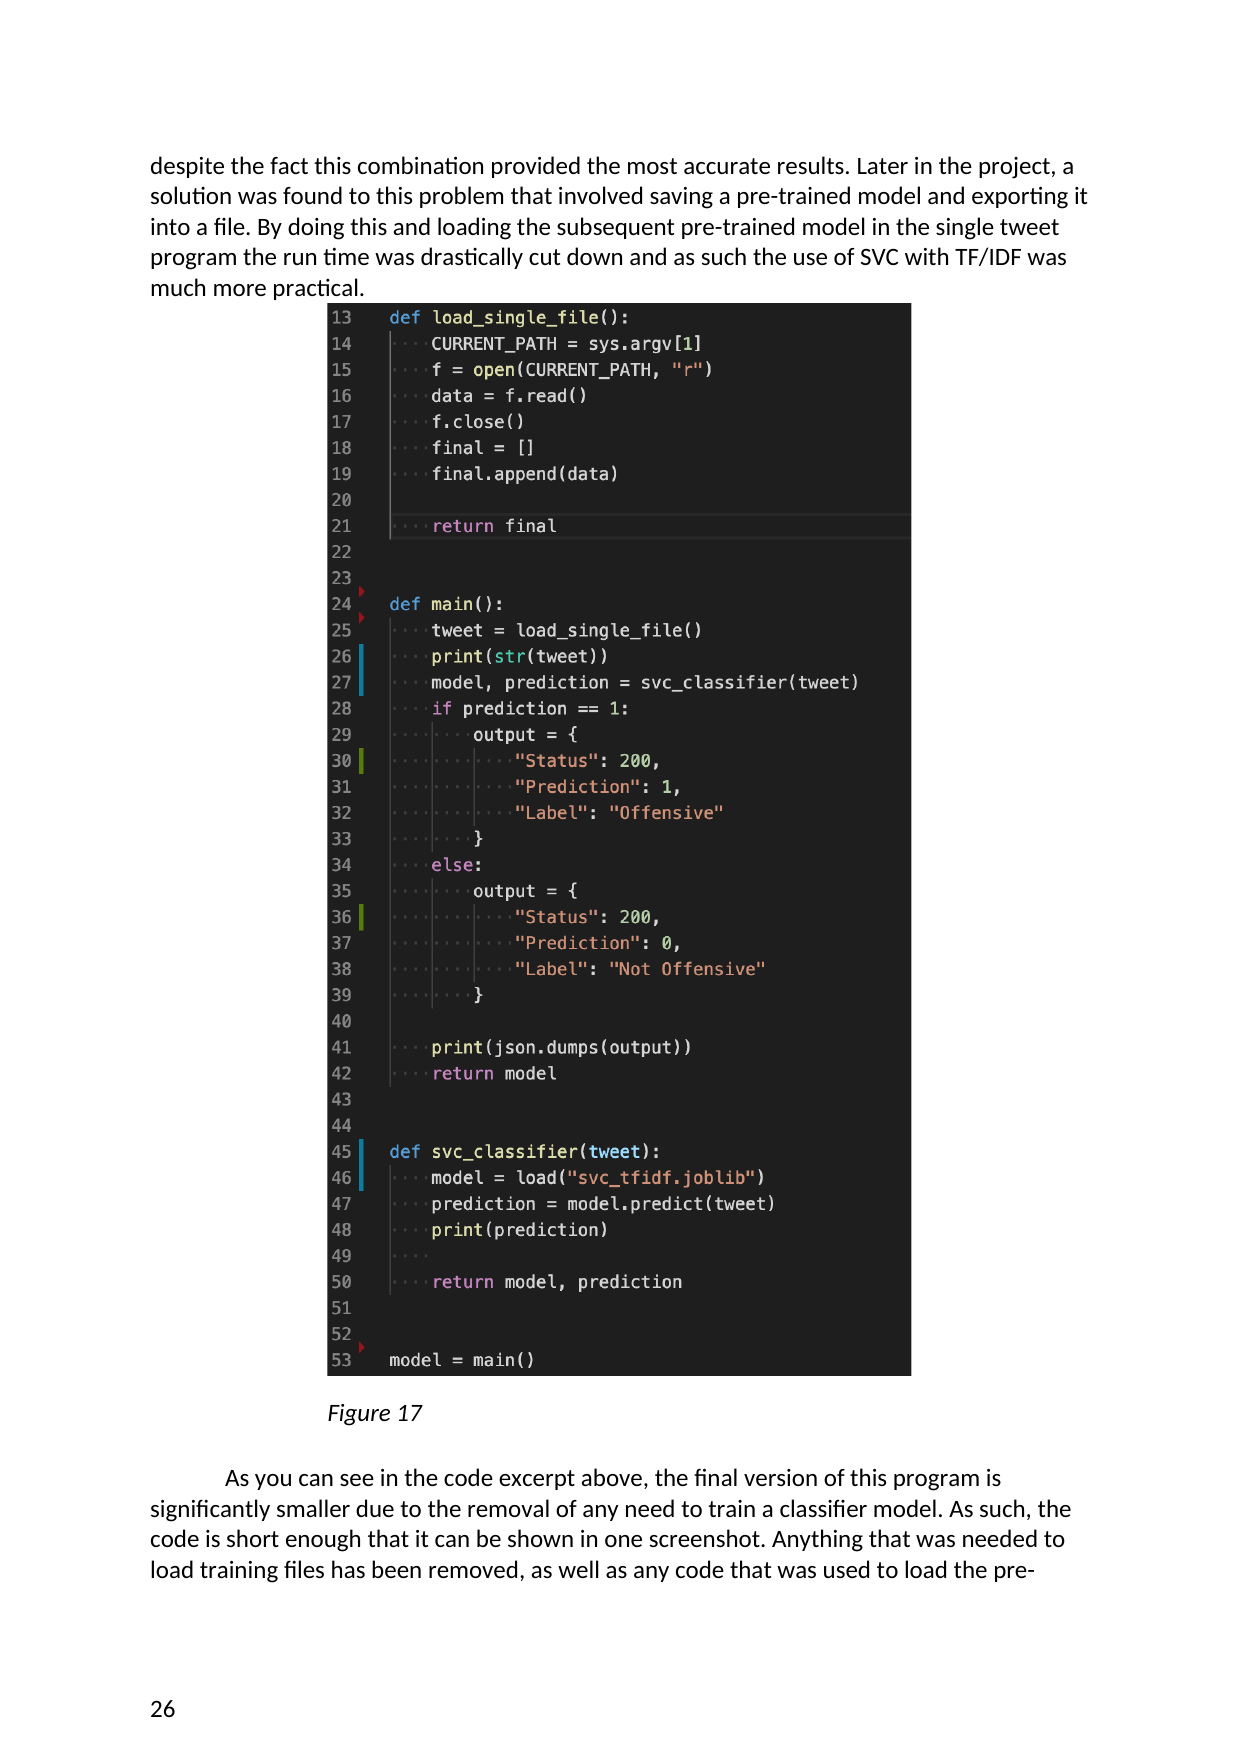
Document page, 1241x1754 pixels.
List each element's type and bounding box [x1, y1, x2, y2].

picture [327, 303, 912, 1376]
text [150, 1462, 1090, 1584]
text [150, 150, 1090, 303]
